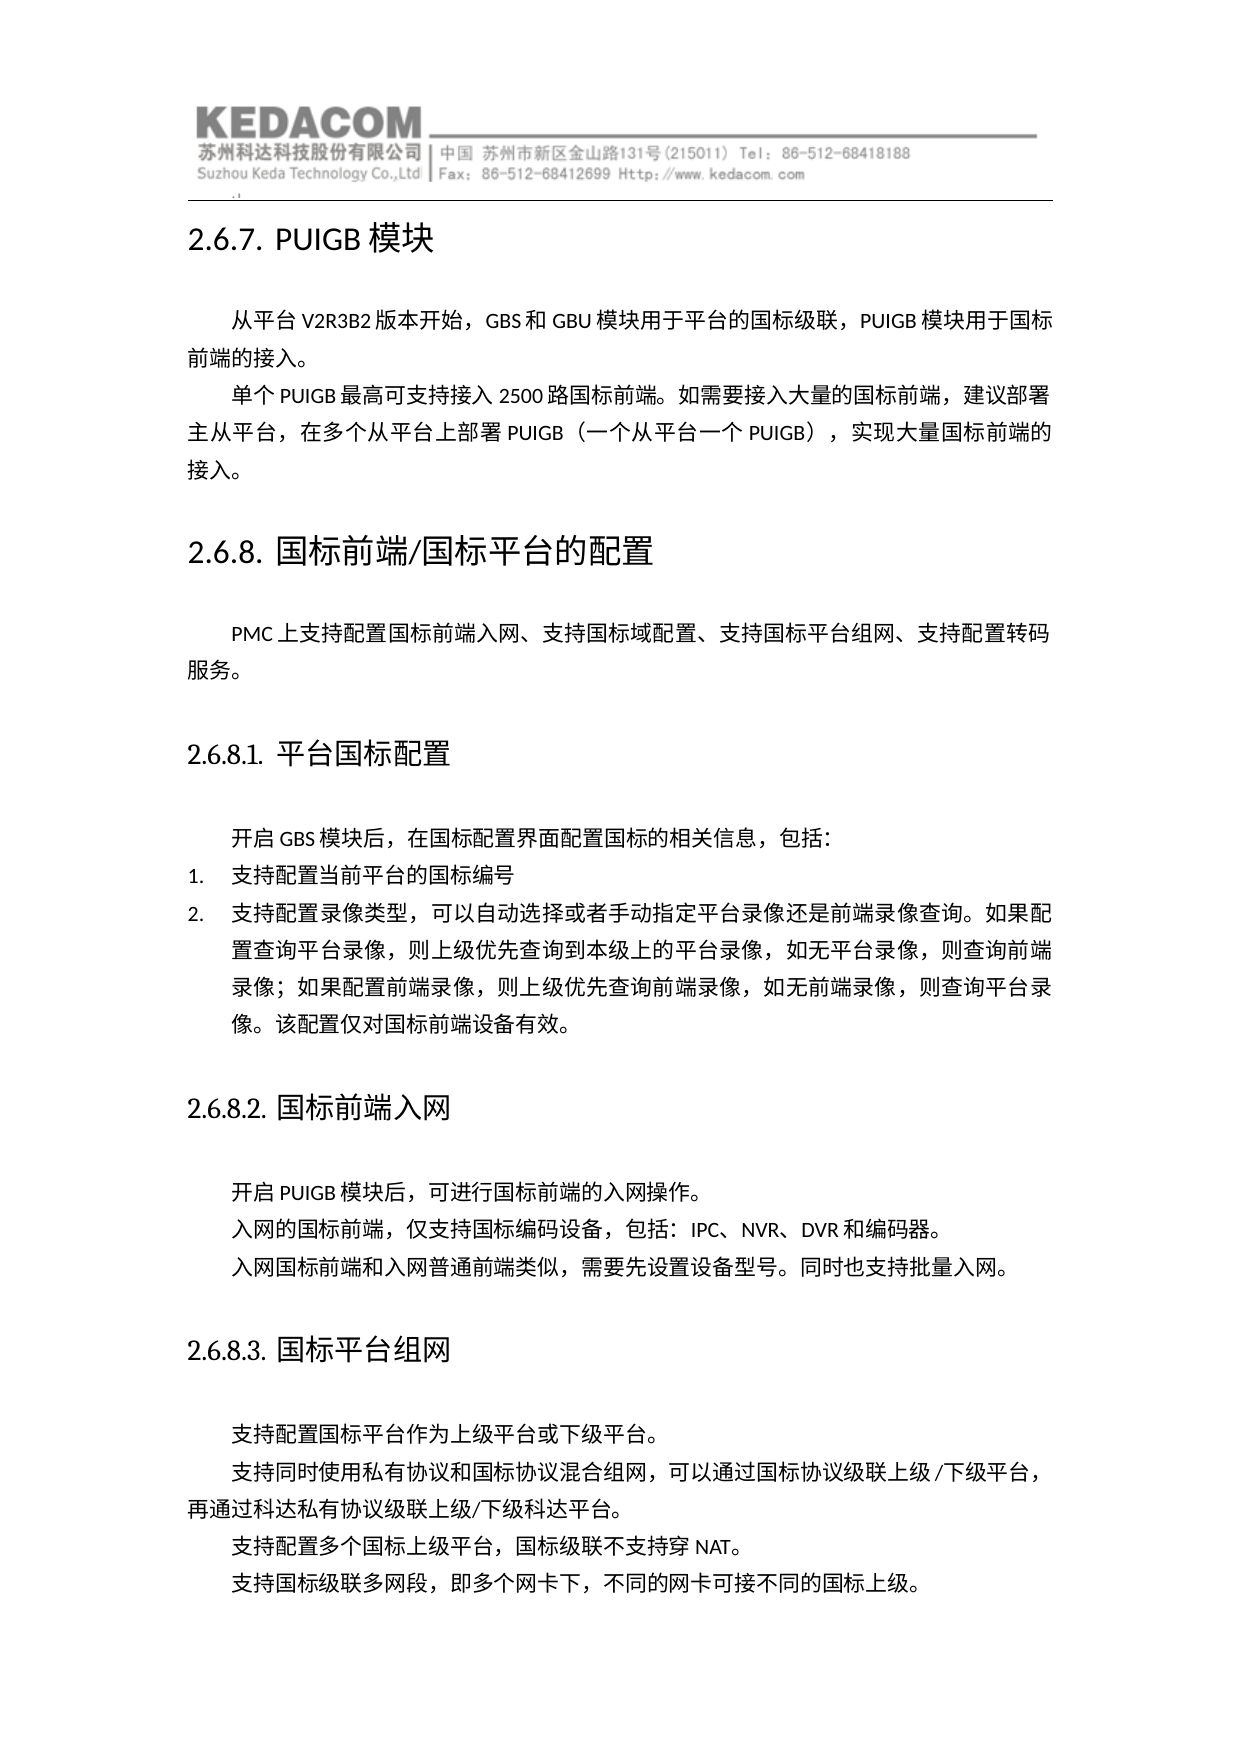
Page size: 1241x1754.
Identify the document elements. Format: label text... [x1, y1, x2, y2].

picture [187, 88, 1053, 198]
subtitle PUIGB模块 [187, 204, 1053, 269]
text 入网的国标前端，仅支持国标编码设备，包括：IPC、NVR、DVR和编码器。 [187, 1212, 1053, 1244]
text 支持配置国标平台作为上级平台或下级平台。 [187, 1417, 1053, 1449]
text PMC上支持配置国标前端入网、支持国标域配置、支持国标平台组网、支持配置转码服务。 [187, 616, 1053, 686]
list 支持配置录像类型，可以自动选择或者手动指定平台录像还是前端录像查询。如果配置查询平台录像，则上级优先查询到本级上的平台录像，如无平台录像，则查询前端录像；如果配置前端录像，则上级优先查询前端录像，如无前端录像，则查询平台录像。该配置仅对国标前端设备有效。 [187, 895, 1053, 1039]
text 单个PUIGB最高可支持接入2500路国标前端。如需要接入大量的国标前端，建议部署主从平台，在多个从平台上部署PUIGB（一个从平台一个PUIGB），实现大量国标前端的接入。 [187, 378, 1053, 485]
text 入网国标前端和入网普通前端类似，需要先设置设备型号。同时也支持批量入网。 [187, 1249, 1053, 1282]
text 开启GBS模块后，在国标配置界面配置国标的相关信息，包括： [187, 821, 1053, 853]
text 支持同时使用私有协议和国标协议混合组网，可以通过国标协议级联上级/下级平台，再通过科达私有协议级联上级/下级科达平台。 [187, 1454, 1053, 1524]
subtitle 国标前端/国标平台的配置 [187, 516, 1053, 581]
subtitle 国标平台组网 [187, 1316, 1053, 1381]
text 支持国标级联多网段，即多个网卡下，不同的网卡可接不同的国标上级。 [187, 1566, 1053, 1598]
subtitle 平台国标配置 [187, 719, 1053, 784]
text 开启PUIGB模块后，可进行国标前端的入网操作。 [187, 1175, 1053, 1207]
subtitle 国标前端入网 [187, 1073, 1053, 1138]
text 支持配置多个国标上级平台，国标级联不支持穿NAT。 [187, 1529, 1053, 1561]
text 从平台V2R3B2版本开始，GBS和GBU模块用于平台的国标级联，PUIGB模块用于国标前端的接入。 [187, 303, 1053, 373]
list 支持配置当前平台的国标编号 [187, 858, 1053, 891]
